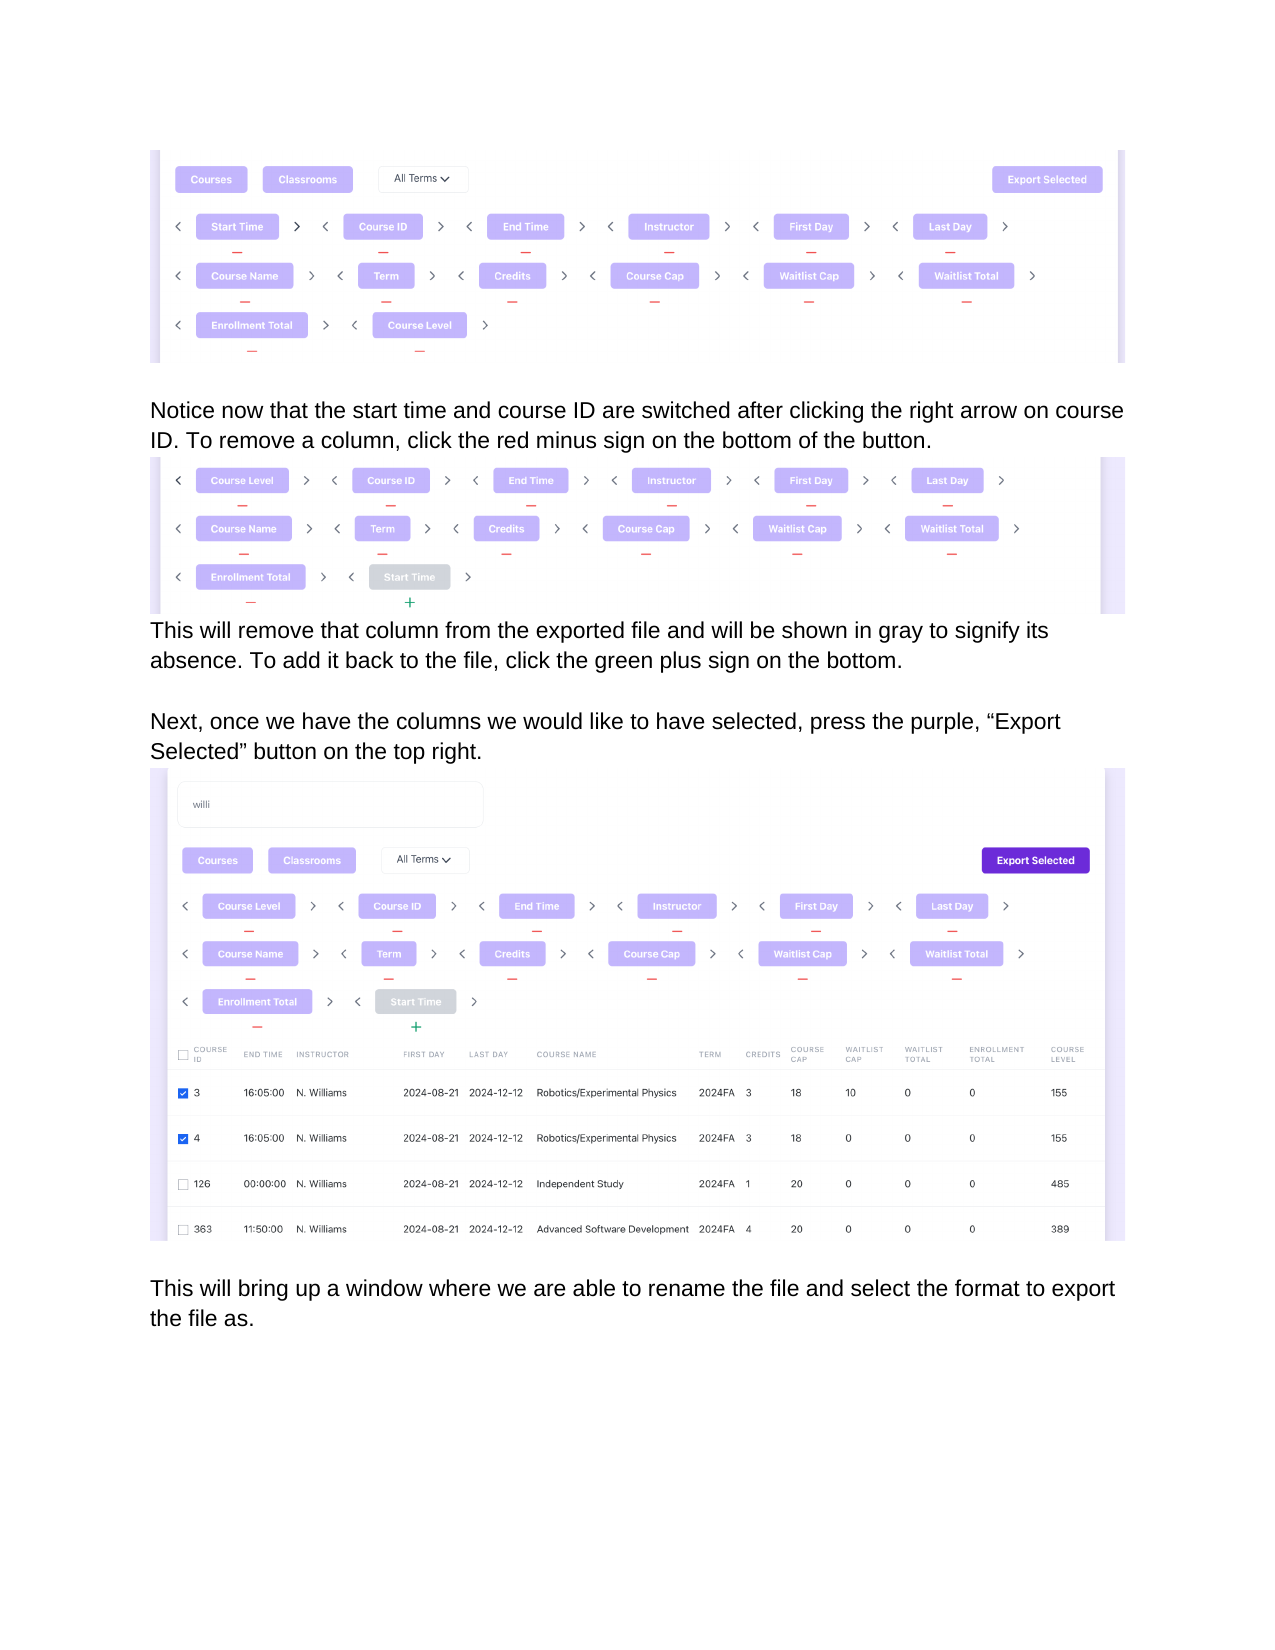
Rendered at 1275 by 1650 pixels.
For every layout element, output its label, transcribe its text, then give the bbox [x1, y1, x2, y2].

text This will bring up a window where we are able to rename the file and select the format to export the file as. [150, 1275, 1125, 1332]
picture [150, 768, 1125, 1241]
picture [150, 457, 1125, 614]
text Notice now that the start time and course ID are switched after clicking the right arrow on course ID. To remove a column, click the red minus sign on the bottom of the button. [150, 397, 1125, 453]
picture [150, 150, 1125, 363]
text This will remove that column from the exported file and will be shown in gray to signify its absence. To add it back to the file, click the green plus sign on the bottom. [150, 617, 1125, 674]
text Next, once we have the columns we would like to have selected, press the purple, “Export Selected” button on the top right. [150, 708, 1125, 764]
